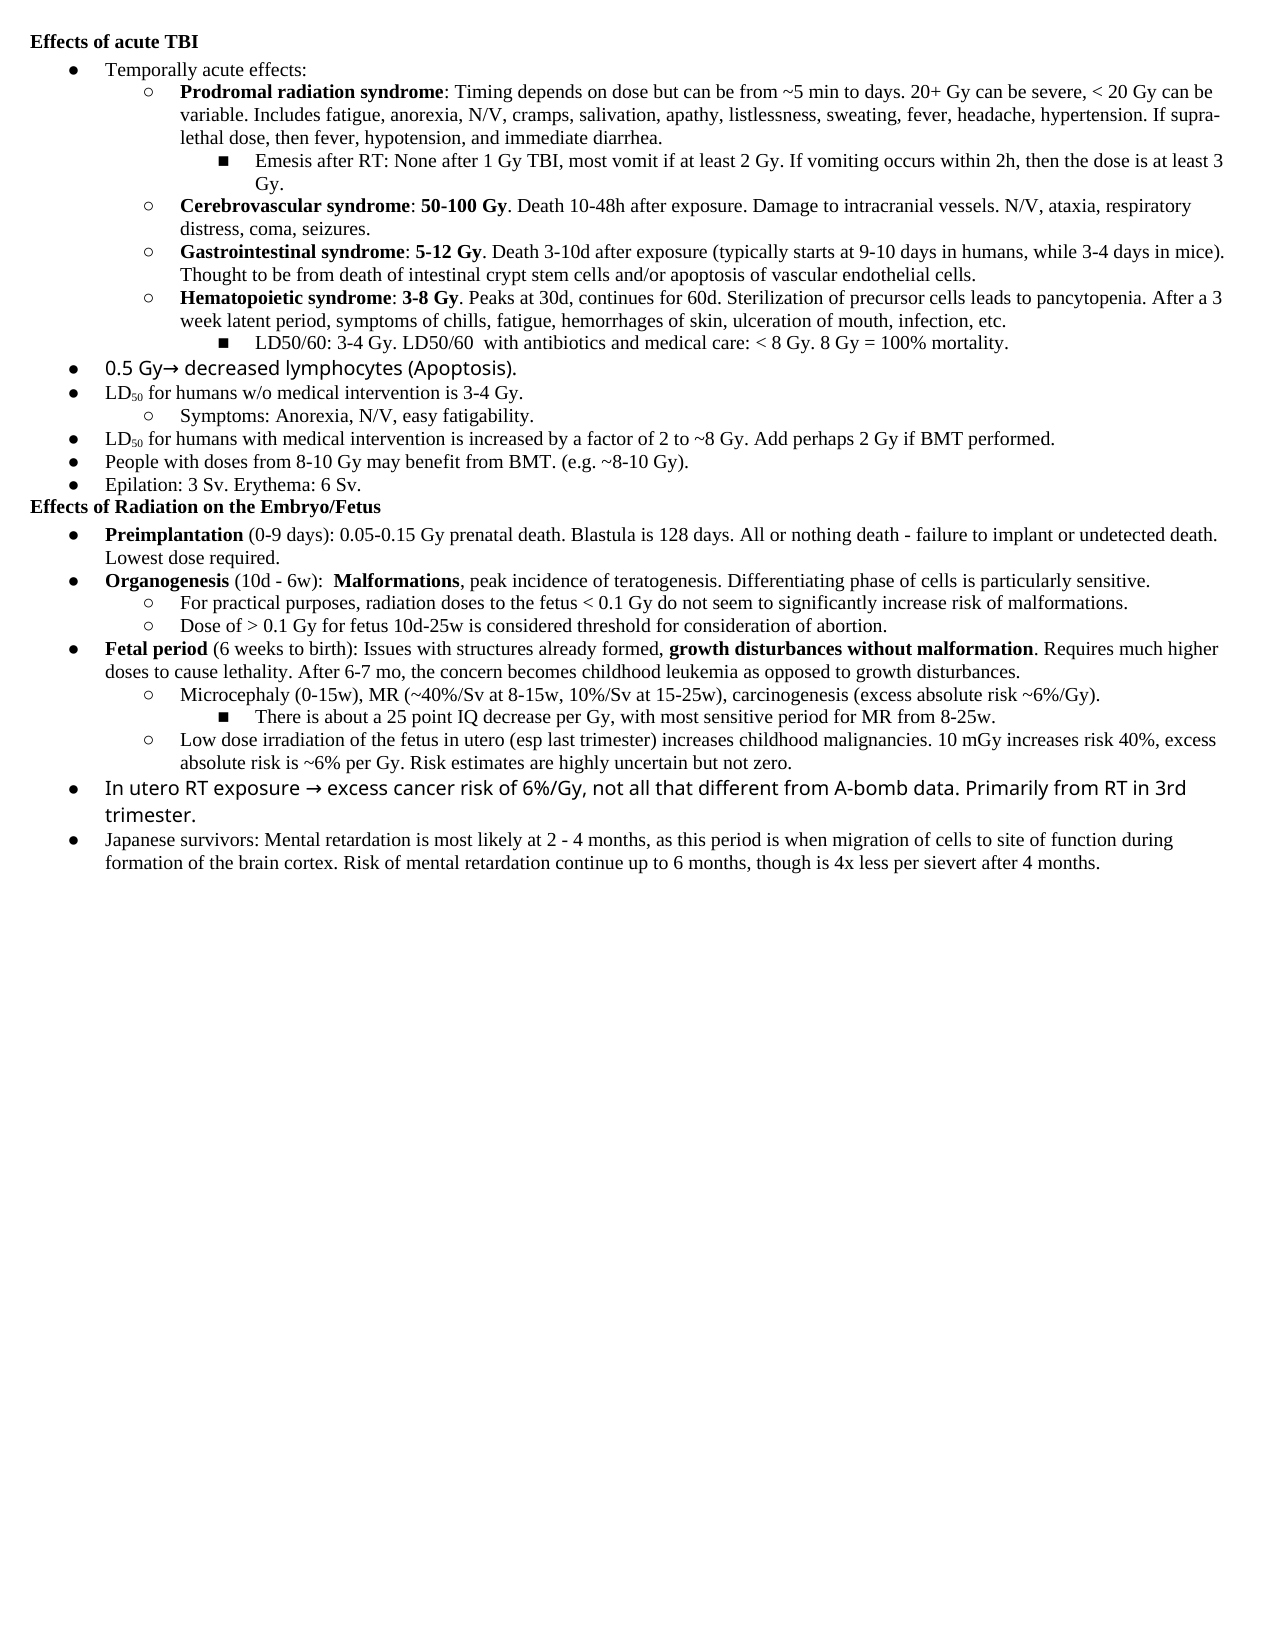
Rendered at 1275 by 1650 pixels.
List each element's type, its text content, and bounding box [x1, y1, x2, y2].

list Gastrointestinal syndrome: 5-12 Gy. Death 3-10d after exposure (typically starts at 9-10 days in humans, while 3-4 days in mice). Thought to be from death of intestinal crypt stem cells and/or apoptosis of vascular endothelial cells. [142, 240, 1245, 286]
list Epilation: 3 Sv. Erythema: 6 Sv. [67, 472, 1245, 495]
list Preimplantation (0-9 days): 0.05-0.15 Gy prenatal death. Blastula is 128 days. All or nothing death - failure to implant or undetected death. Lowest dose required. [67, 523, 1245, 568]
list LD50 for humans with medical intervention is increased by a factor of 2 to ~8 Gy. Add perhaps 2 Gy if BMT performed. [67, 427, 1245, 449]
list Microcephaly (0-15w), MR (~40%/Sv at 8-15w, 10%/Sv at 15-25w), carcinogenesis (excess absolute risk ~6%/Gy). [142, 683, 1245, 705]
list Symptoms: Anorexia, N/V, easy fatigability. [142, 404, 1245, 427]
list People with doses from 8-10 Gy may benefit from BMT. (e.g. ~8-10 Gy). [67, 449, 1245, 472]
list Organogenesis (10d - 6w): Malformations, peak incidence of teratogenesis. Differentiating phase of cells is particularly sensitive. [67, 568, 1245, 591]
list 0.5 Gy→ decreased lymphocytes (Apoptosis). [67, 354, 1245, 381]
list Japanese survivors: Mental retardation is most likely at 2 - 4 months, as this period is when migration of cells to site of function during formation of the brain cortex. Risk of mental retardation continue up to 6 months, though is 4x less per sievert after 4 months. [67, 828, 1245, 873]
list Dose of > 0.1 Gy for fetus 10d-25w is considered threshold for consideration of abortion. [142, 614, 1245, 637]
list For practical purposes, radiation doses to the fetus < 0.1 Gy do not seem to significantly increase risk of malformations. [142, 591, 1245, 614]
list Emesis after RT: None after 1 Gy TBI, most vomit if at least 2 Gy. If vomiting occurs within 2h, then the dose is at least 3 Gy. [217, 149, 1245, 194]
list Temporally acute effects: [67, 58, 1245, 80]
list Prodromal radiation syndrome: Timing depends on dose but can be from ~5 min to days. 20+ Gy can be severe, < 20 Gy can be variable. Includes fatigue, anorexia, N/V, cramps, salivation, apathy, listlessness, sweating, fever, headache, hypertension. If supra-lethal dose, then fever, hypotension, and immediate diarrhea. [142, 80, 1245, 149]
list There is about a 25 point IQ decrease per Gy, with most sensitive period for MR from 8-25w. [217, 705, 1245, 728]
list LD50/60: 3-4 Gy. LD50/60 with antibiotics and medical care: < 8 Gy. 8 Gy = 100% mortality. [217, 331, 1245, 354]
list In utero RT exposure → excess cancer risk of 6%/Gy, not all that different from A-bomb data. Primarily from RT in 3rd trimester. [67, 774, 1245, 828]
list Cerebrovascular syndrome: 50-100 Gy. Death 10-48h after exposure. Damage to intracranial vessels. N/V, ataxia, respiratory distress, coma, seizures. [142, 194, 1245, 240]
list Fetal period (6 weeks to birth): Issues with structures already formed, growth disturbances without malformation. Requires much higher doses to cause lethality. After 6-7 mo, the concern becomes childhood leukemia as opposed to growth disturbances. [67, 637, 1245, 683]
list LD50 for humans w/o medical intervention is 3-4 Gy. [67, 381, 1245, 404]
list Hematopoietic syndrome: 3-8 Gy. Peaks at 30d, continues for 60d. Sterilization of precursor cells leads to pancytopenia. After a 3 week latent period, symptoms of chills, fatigue, hemorrhages of skin, ulceration of mouth, infection, etc. [142, 286, 1245, 331]
subtitle Effects of Radiation on the Embryo/Fetus [30, 495, 1245, 518]
subtitle Effects of acute TBI [30, 30, 1245, 53]
list Low dose irradiation of the fetus in utero (esp last trimester) increases childhood malignancies. 10 mGy increases risk 40%, excess absolute risk is ~6% per Gy. Risk estimates are highly uncertain but not zero. [142, 728, 1245, 774]
